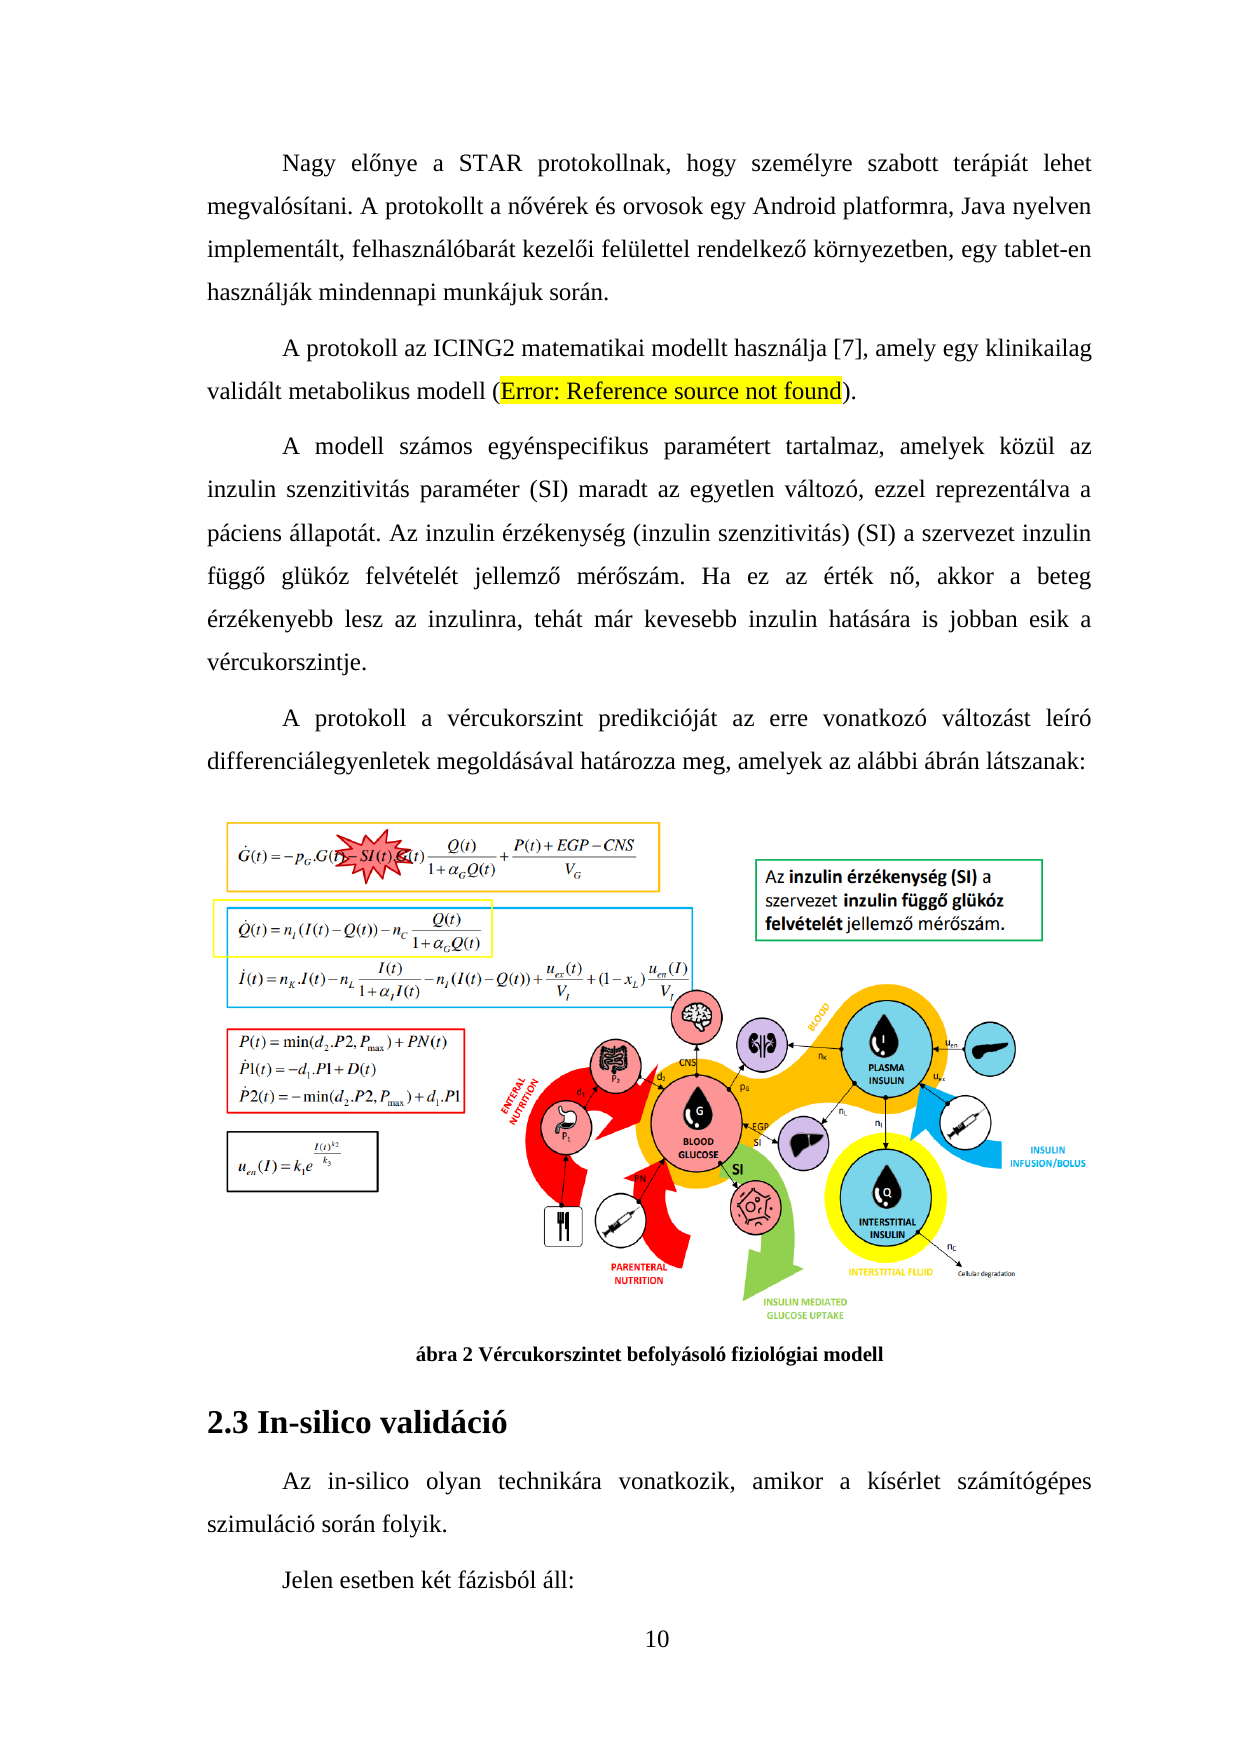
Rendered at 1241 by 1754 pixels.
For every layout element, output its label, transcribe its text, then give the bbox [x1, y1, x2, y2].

text A modell számos egyénspecifikus paramétert tartalmaz, amelyek közül az inzulin szenzitivitás paraméter (SI) maradt az egyetlen változó, ezzel reprezentálva a páciens állapotát. Az inzulin érzékenység (inzulin szenzitivitás) (SI) a szervezet inzulin függő glükóz felvételét jellemző mérőszám. Ha ez az érték nő, akkor a beteg érzékenyebb lesz az inzulinra, tehát már kevesebb inzulin hatására is jobban esik a vércukorszintje. [207, 431, 1092, 676]
subtitle In-silico validáció [207, 1402, 1092, 1441]
text Az in-silico olyan technikára vonatkozik, amikor a kísérlet számítógépes szimuláció során folyik. [207, 1466, 1092, 1538]
picture [206, 813, 1093, 1329]
text Jelen esetben két fázisból áll: [207, 1565, 1092, 1594]
text Nagy előnye a STAR protokollnak, hogy személyre szabott terápiát lehet megvalósítani. A protokollt a nővérek és orvosok egy Android platformra, Java nyelven implementált, felhasználóbarát kezelői felülettel rendelkező környezetben, egy tablet-en használják mindennapi munkájuk során. [207, 148, 1092, 306]
text ábra 2 Vércukorszintet befolyásoló fiziológiai modell [207, 1341, 1092, 1366]
text A protokoll a vércukorszint predikcióját az erre vonatkozó változást leíró differenciálegyenletek megoldásával határozza meg, amelyek az alábbi ábrán látszanak: [207, 703, 1092, 774]
